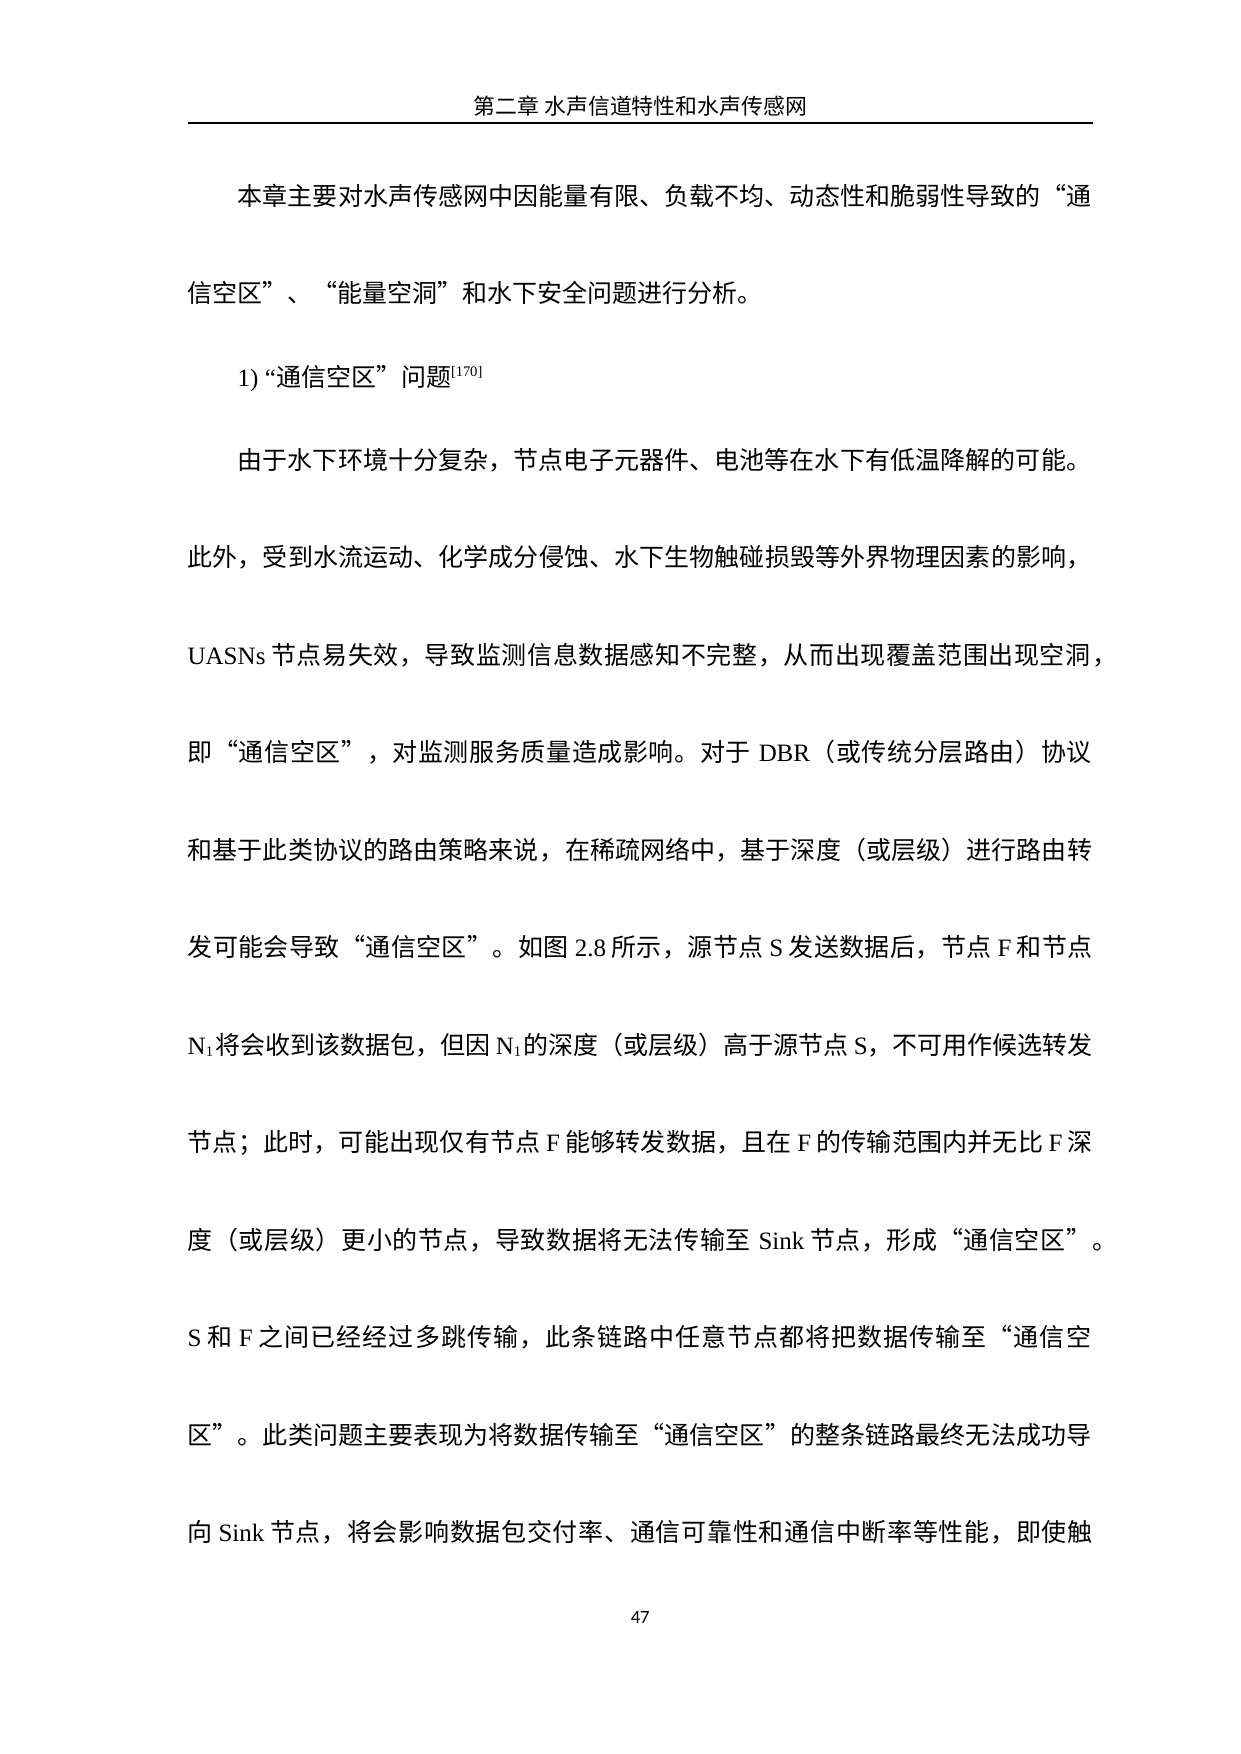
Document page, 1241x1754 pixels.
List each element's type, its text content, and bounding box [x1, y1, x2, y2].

text 本章主要对水声传感网中因能量有限、负载不均、动态性和脆弱性导致的“通信空区”、“能量空洞”和水下安全问题进行分析。 [187, 162, 1093, 324]
text 1) “通信空区”问题[131] [187, 343, 1093, 408]
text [187, 426, 1093, 1563]
